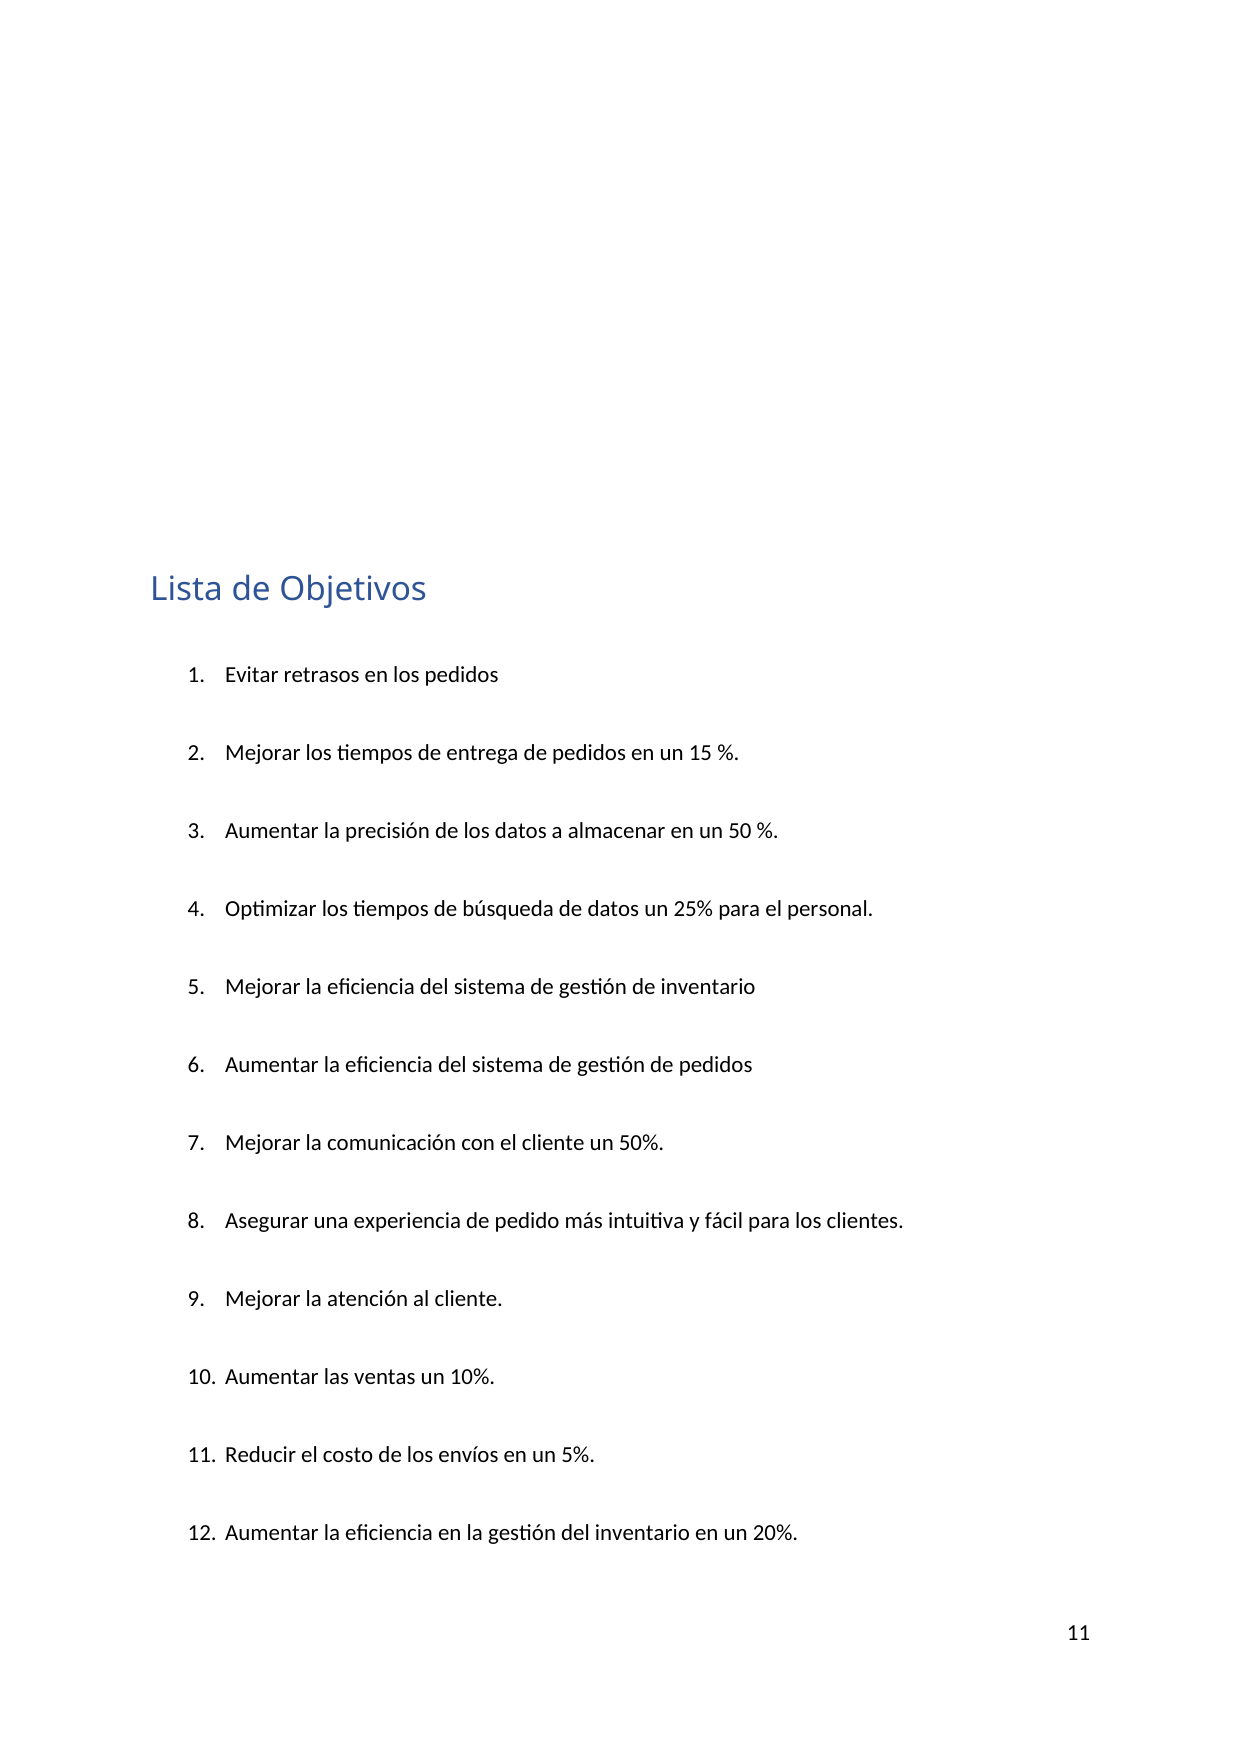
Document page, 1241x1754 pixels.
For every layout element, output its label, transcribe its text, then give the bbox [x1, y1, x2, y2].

list Aumentar la precisión de los datos a almacenar en un 50 %. [187, 816, 1090, 844]
list Aumentar la eficiencia del sistema de gestión de pedidos [187, 1050, 1090, 1078]
list Evitar retrasos en los pedidos [187, 660, 1090, 688]
list Mejorar la atención al cliente. [187, 1284, 1090, 1312]
list Aumentar la eficiencia en la gestión del inventario en un 20%. [187, 1518, 1090, 1546]
list Mejorar los tiempos de entrega de pedidos en un 15 %. [187, 738, 1090, 766]
list Mejorar la eficiencia del sistema de gestión de inventario [187, 972, 1090, 1000]
subtitle Lista de Objetivos [150, 564, 1090, 610]
list Optimizar los tiempos de búsqueda de datos un 25% para el personal. [187, 894, 1090, 922]
list Asegurar una experiencia de pedido más intuitiva y fácil para los clientes. [187, 1206, 1090, 1234]
list Mejorar la comunicación con el cliente un 50%. [187, 1128, 1090, 1156]
list Aumentar las ventas un 10%. [187, 1362, 1090, 1390]
list Reducir el costo de los envíos en un 5%. [187, 1440, 1090, 1468]
